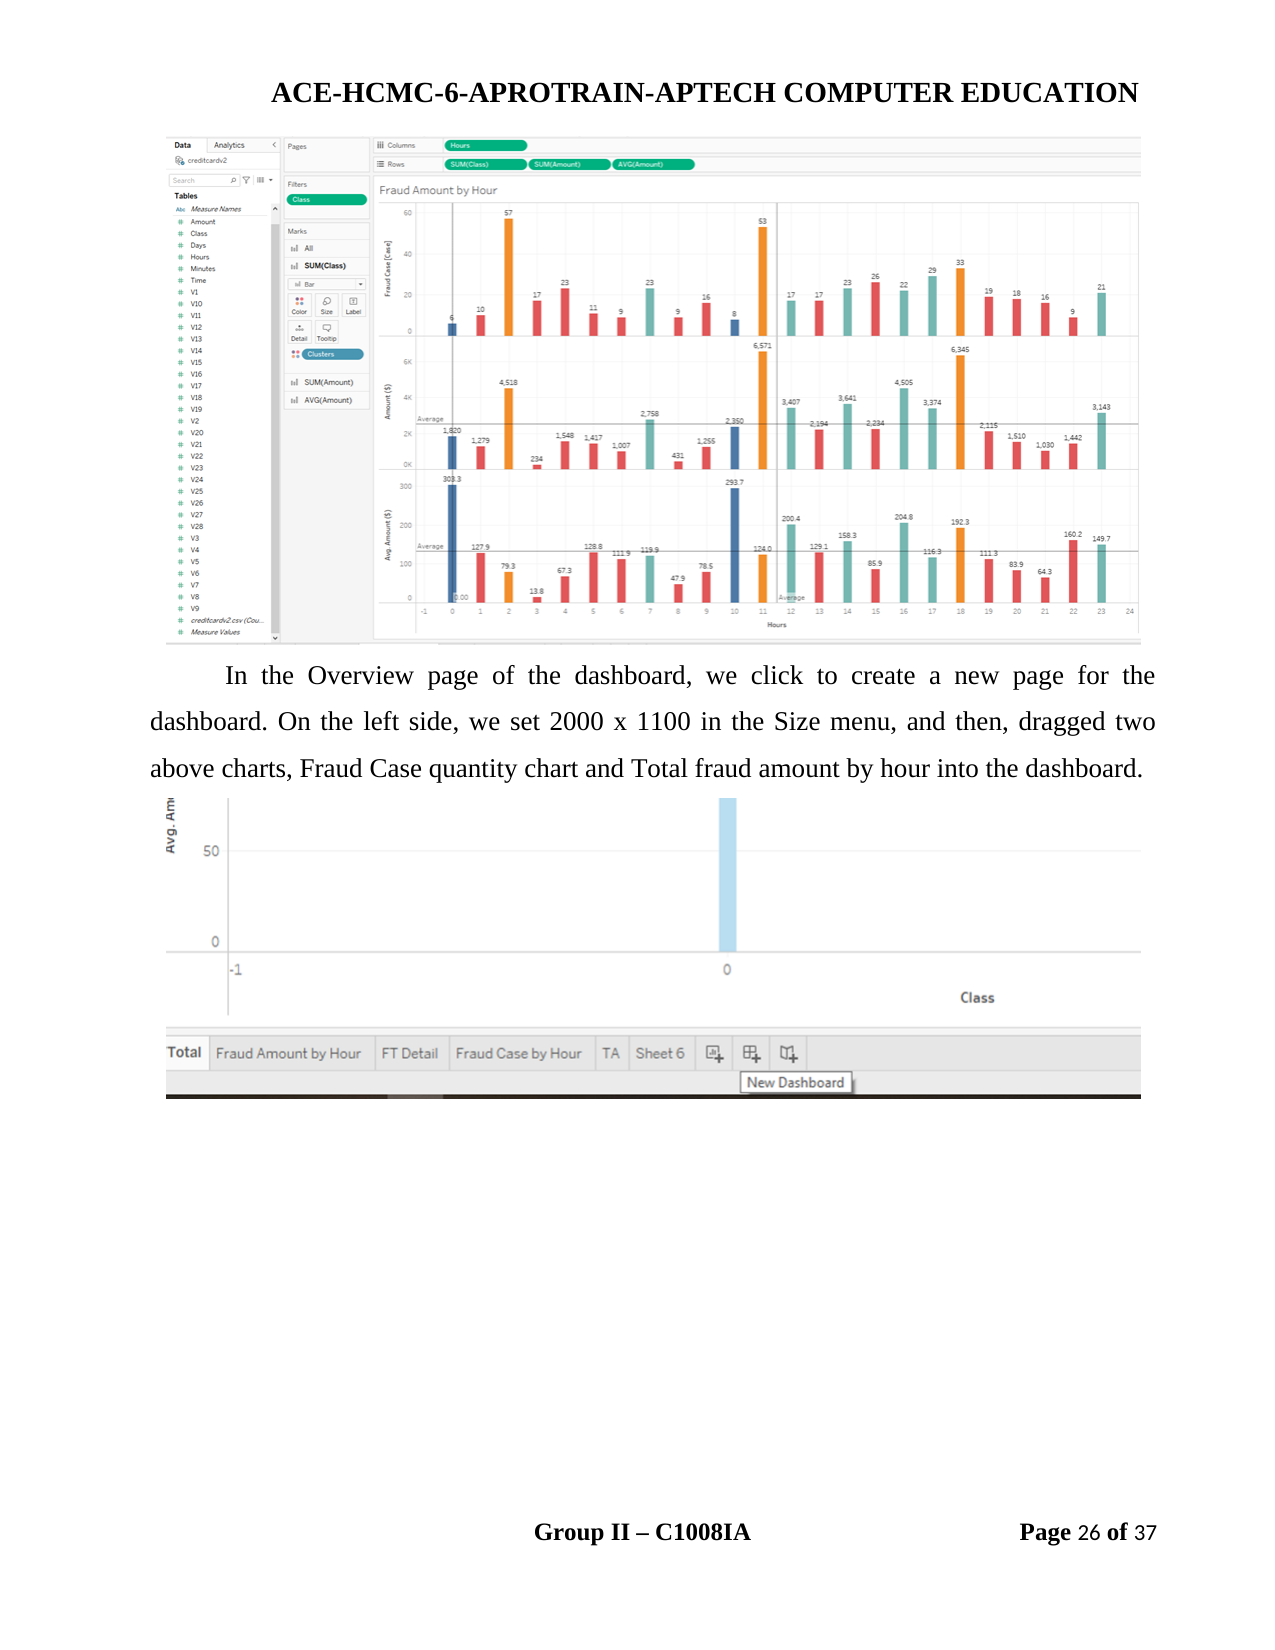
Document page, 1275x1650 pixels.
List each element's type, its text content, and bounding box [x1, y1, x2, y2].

picture [166, 136, 1141, 645]
text In the Overview page of the dashboard, we click to create a new page for the dashboard. On the left side, we set 2000 x 1100 in the Size menu, and then, dragged two above charts, Fraud Case quantity chart and Total fraud amount by hour into the dashboard. [150, 659, 1157, 783]
picture [166, 798, 1141, 1099]
